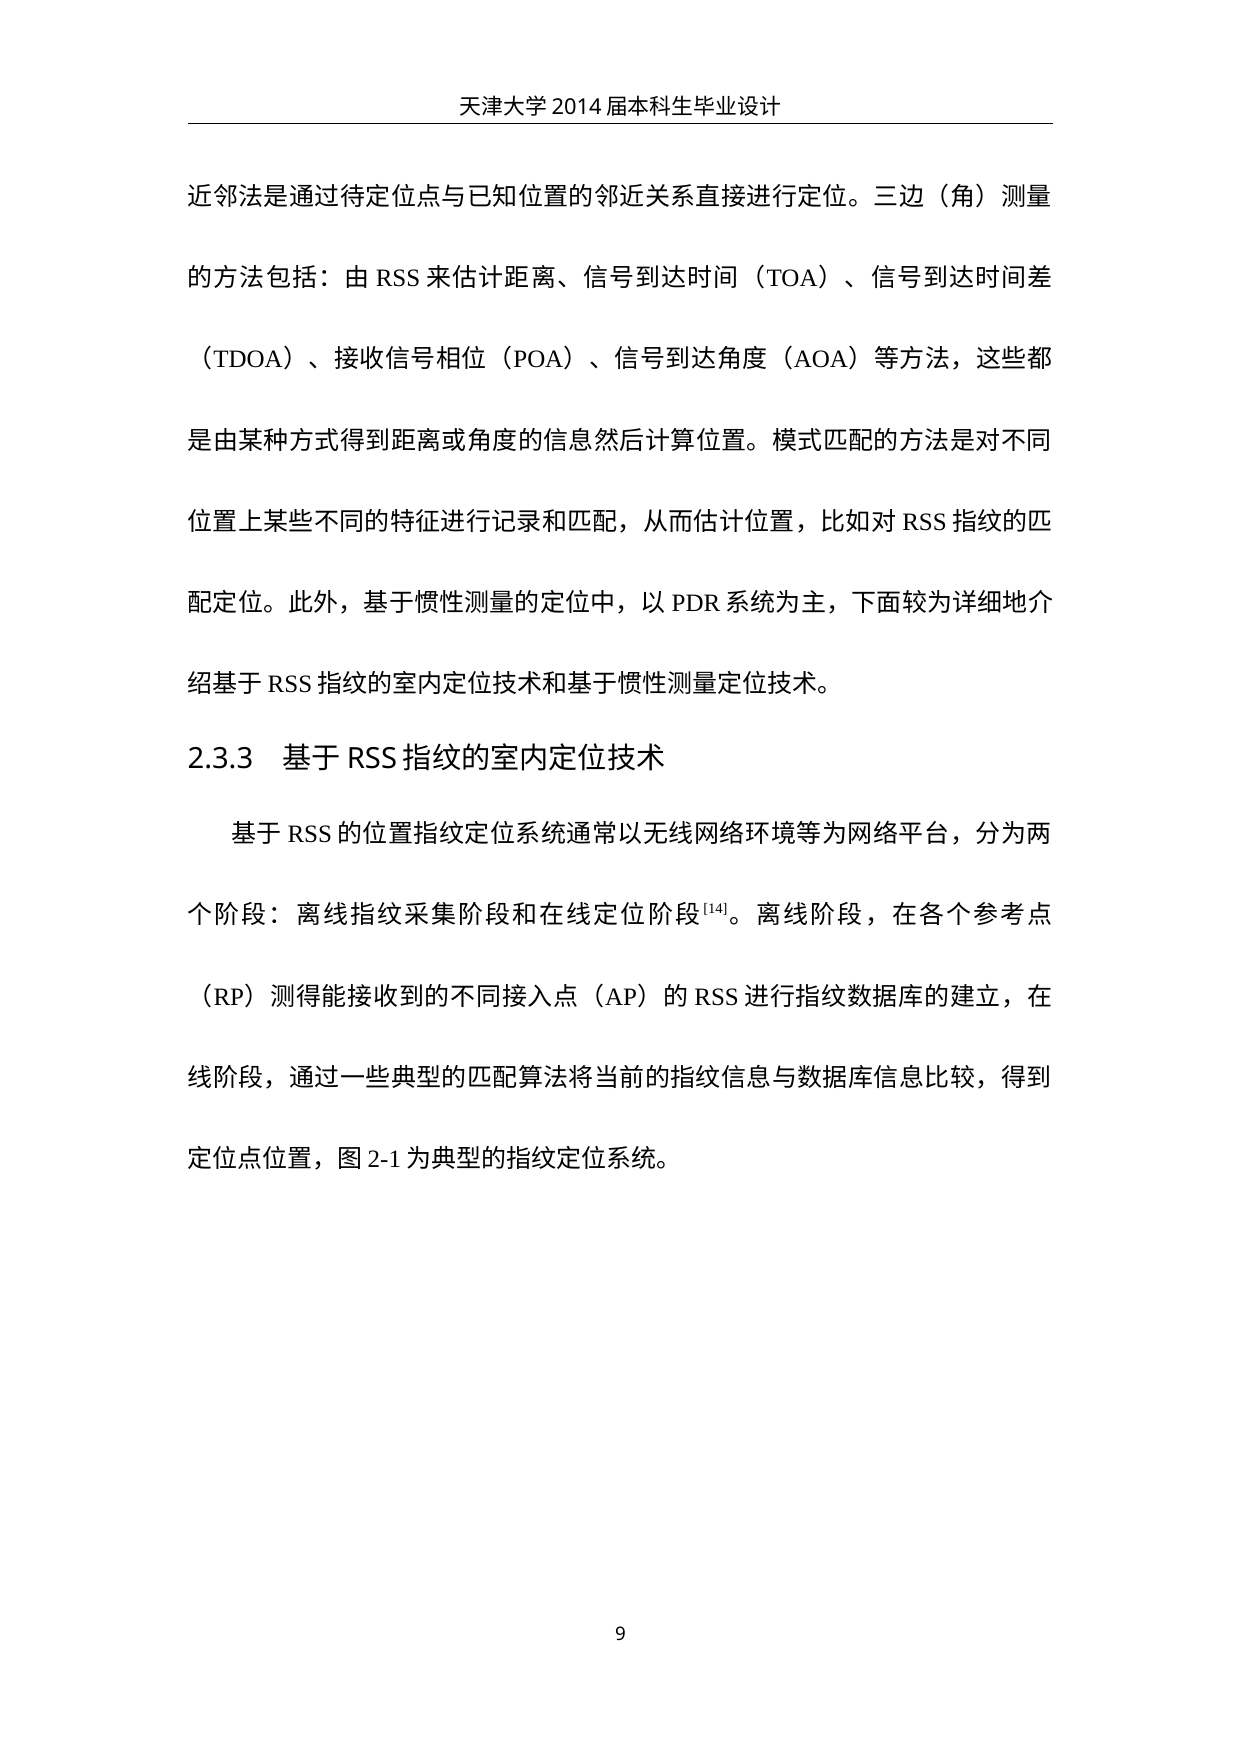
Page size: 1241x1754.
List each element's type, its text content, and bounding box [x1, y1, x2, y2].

text 2.3.3 基于RSS指纹的室内定位技术 [187, 723, 1053, 788]
text 基于RSS的位置指纹定位系统通常以无线网络环境等为网络平台，分为两个阶段：离线指纹采集阶段和在线定位阶段[14]。离线阶段，在各个参考点（RP）测得能接收到的不同接入点（AP）的RSS进行指纹数据库的建立，在线阶段，通过一些典型的匹配算法将当前的指纹信息与数据库信息比较，得到定位点位置，图2-1为典型的指纹定位系统。 [187, 799, 1053, 1189]
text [187, 162, 1053, 714]
